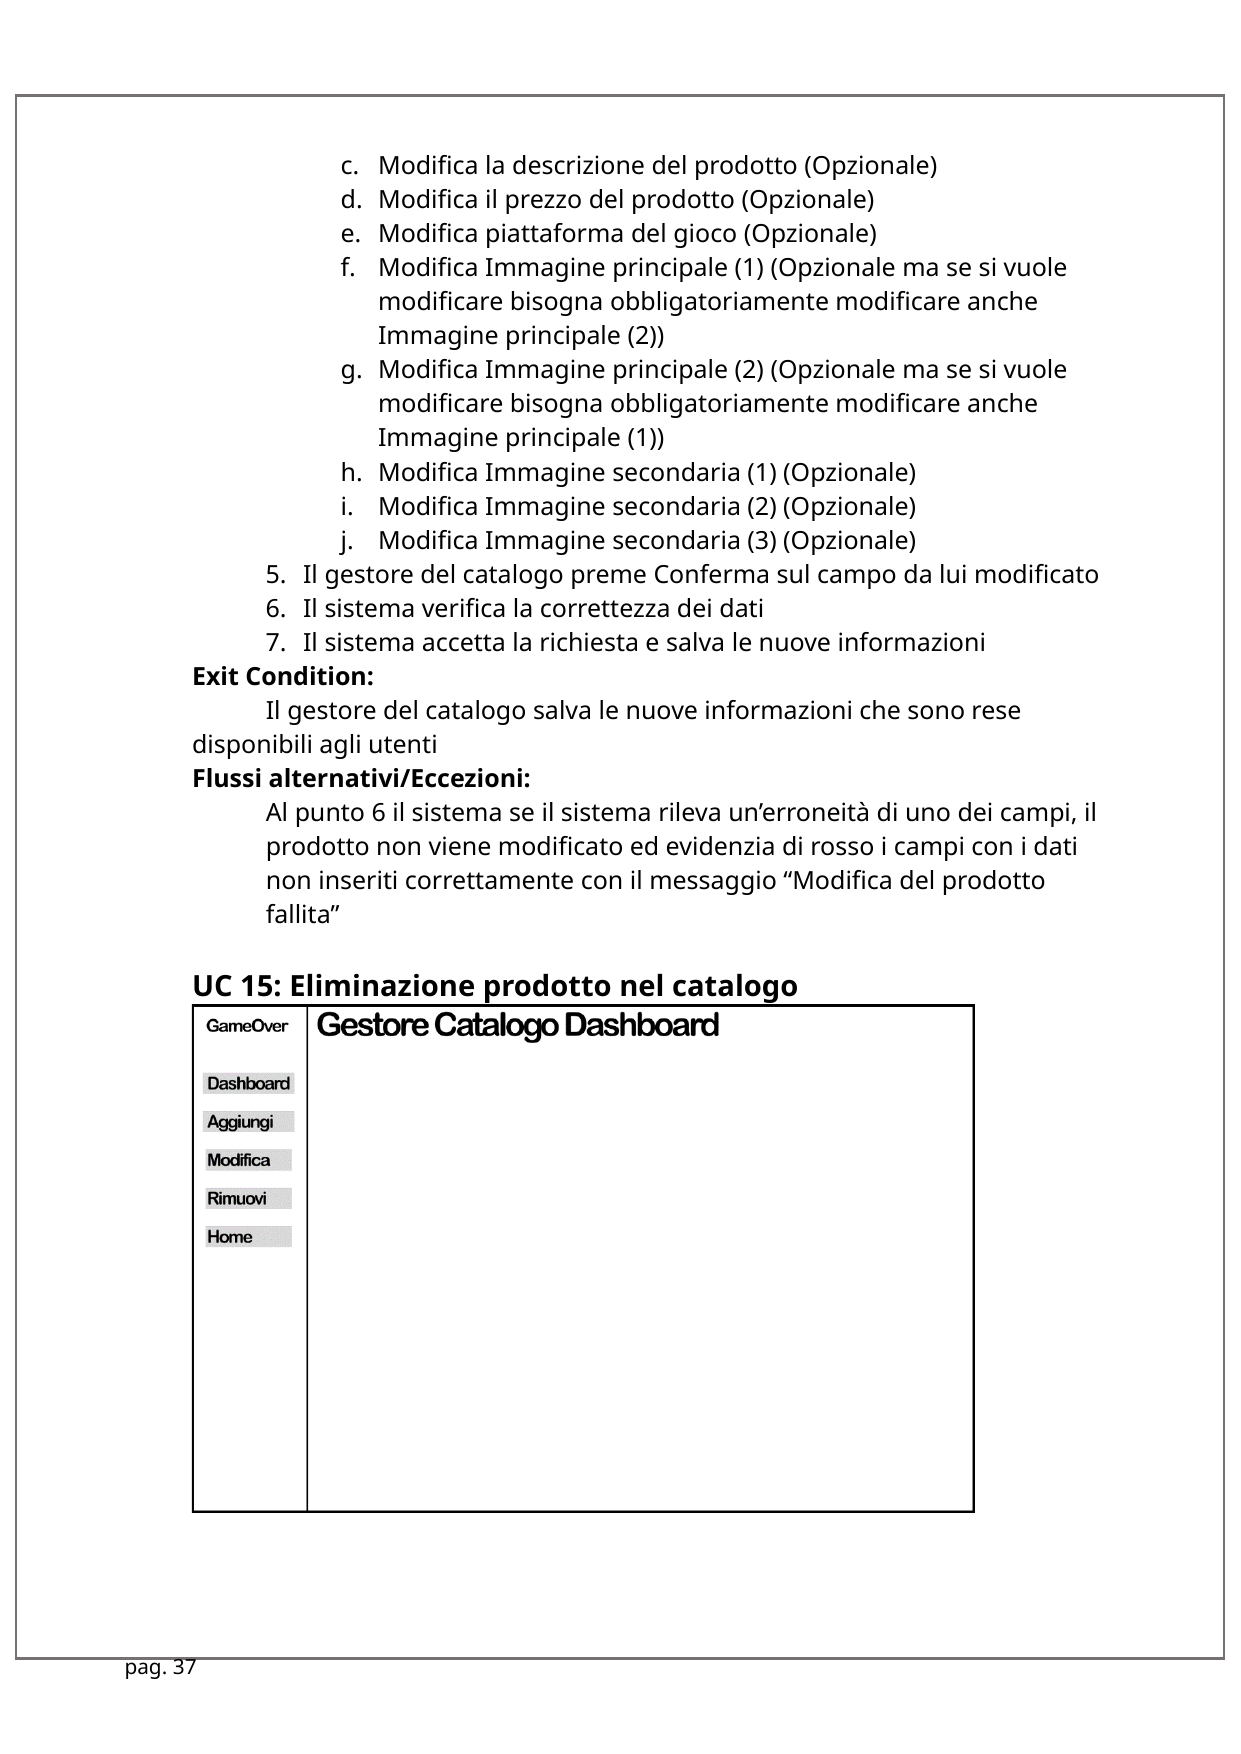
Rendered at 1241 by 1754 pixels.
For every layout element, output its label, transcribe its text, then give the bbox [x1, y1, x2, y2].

list Il sistema verifica la correttezza dei dati [265, 590, 1122, 624]
text Il gestore del catalogo salva le nuove informazioni che sono rese disponibili agli utenti [192, 693, 1122, 761]
list Modifica Immagine principale (2) (Opzionale ma se si vuole modificare bisogna obbligatoriamente modificare anche Immagine principale (1)) [340, 352, 1122, 454]
text Al punto 6 il sistema se il sistema rileva un’erroneità di uno dei campi, il prodotto non viene modificato ed evidenzia di rosso i campi con i dati non inseriti correttamente con il messaggio “Modifica del prodotto fallita” [266, 795, 1122, 931]
list Modifica Immagine principale (1) (Opzionale ma se si vuole modificare bisogna obbligatoriamente modificare anche Immagine principale (2)) [340, 250, 1122, 352]
list Il gestore del catalogo preme Conferma sul campo da lui modificato [265, 556, 1122, 590]
list Modifica Immagine secondaria (3) (Opzionale) [340, 522, 1122, 556]
list Modifica la descrizione del prodotto (Opzionale) [340, 148, 1122, 182]
text Flussi alternativi/Eccezioni: [192, 761, 1122, 795]
list Il sistema accetta la richiesta e salva le nuove informazioni [265, 624, 1122, 658]
picture [191, 1004, 975, 1513]
text UC 15: Eliminazione prodotto nel catalogo [192, 965, 1122, 1005]
list Modifica il prezzo del prodotto (Opzionale) [340, 182, 1122, 216]
list Modifica Immagine secondaria (2) (Opzionale) [340, 488, 1122, 522]
text Exit Condition: [192, 658, 1122, 693]
list Modifica piattaforma del gioco (Opzionale) [340, 216, 1122, 250]
list Modifica Immagine secondaria (1) (Opzionale) [340, 454, 1122, 488]
